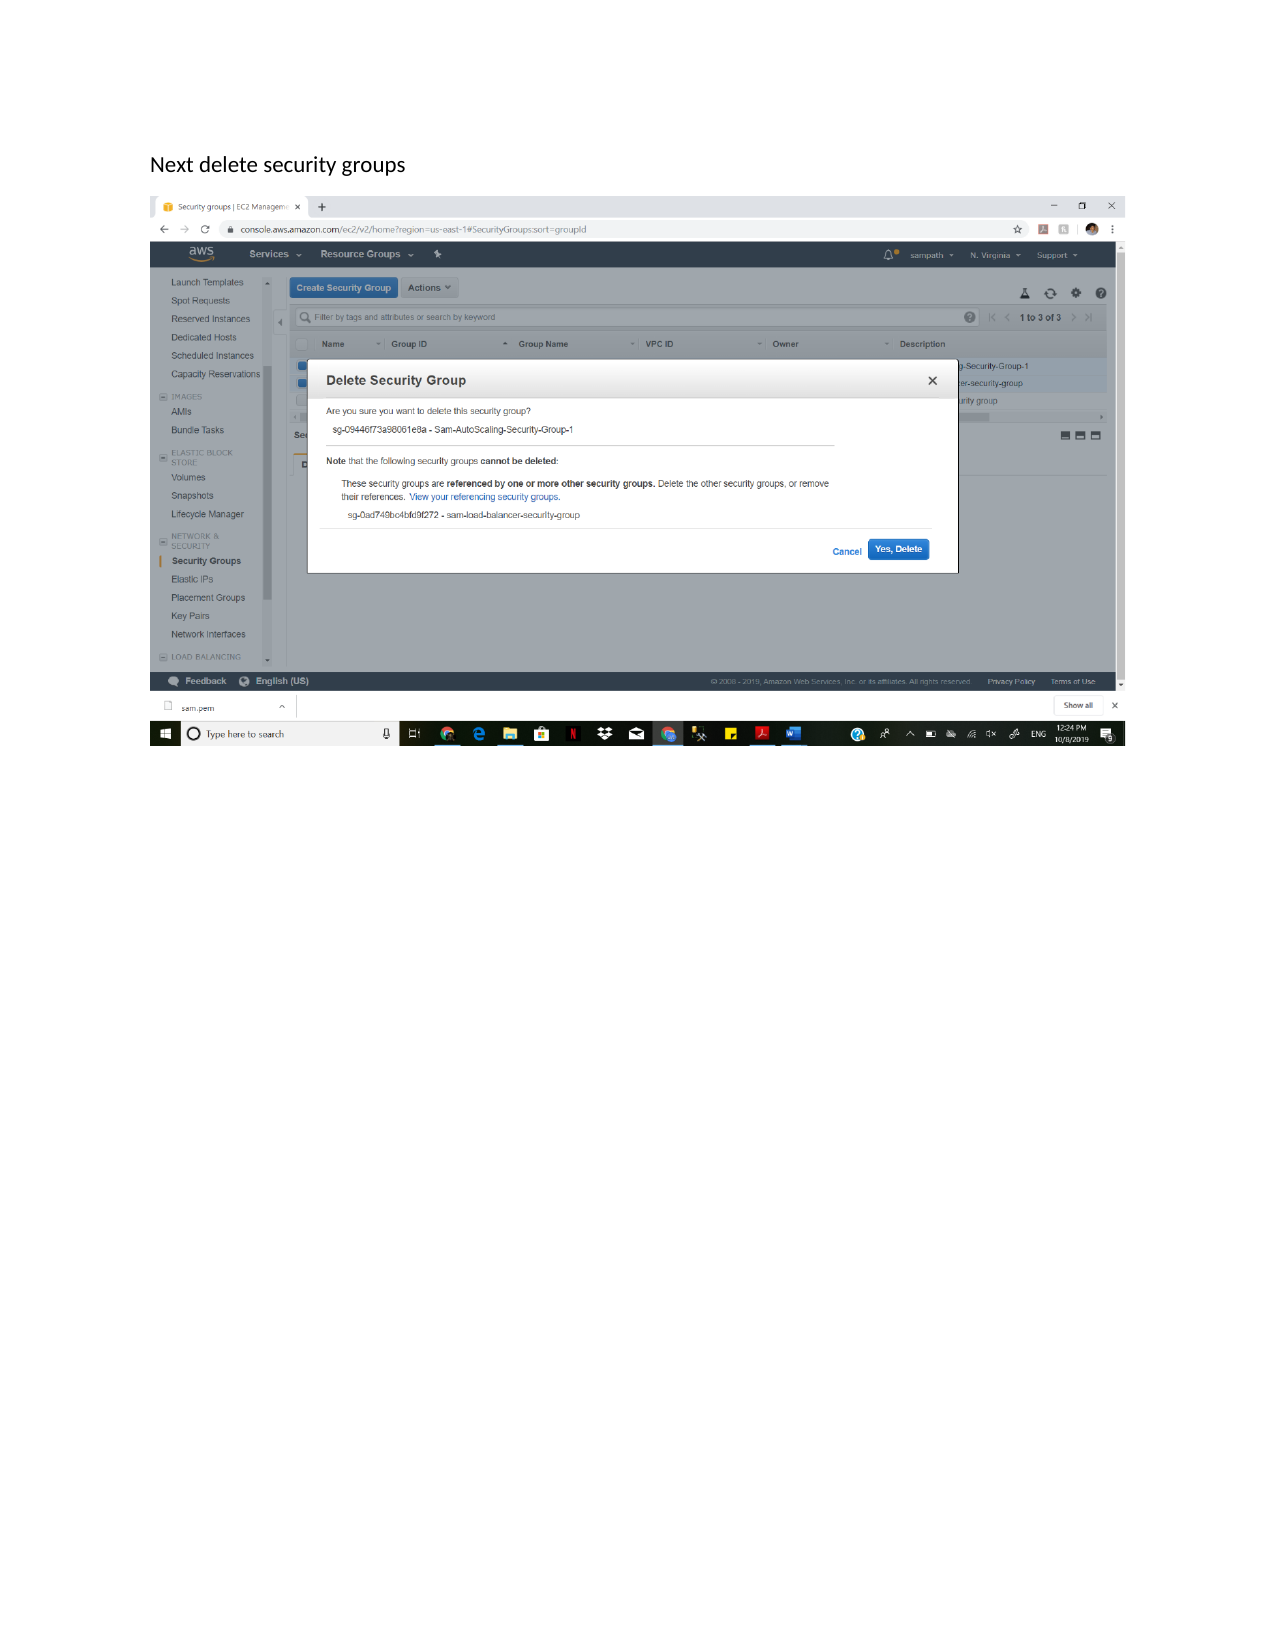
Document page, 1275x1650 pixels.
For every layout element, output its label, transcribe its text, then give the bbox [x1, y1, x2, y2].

text Next delete security groups [150, 150, 1125, 178]
picture [150, 196, 1125, 746]
